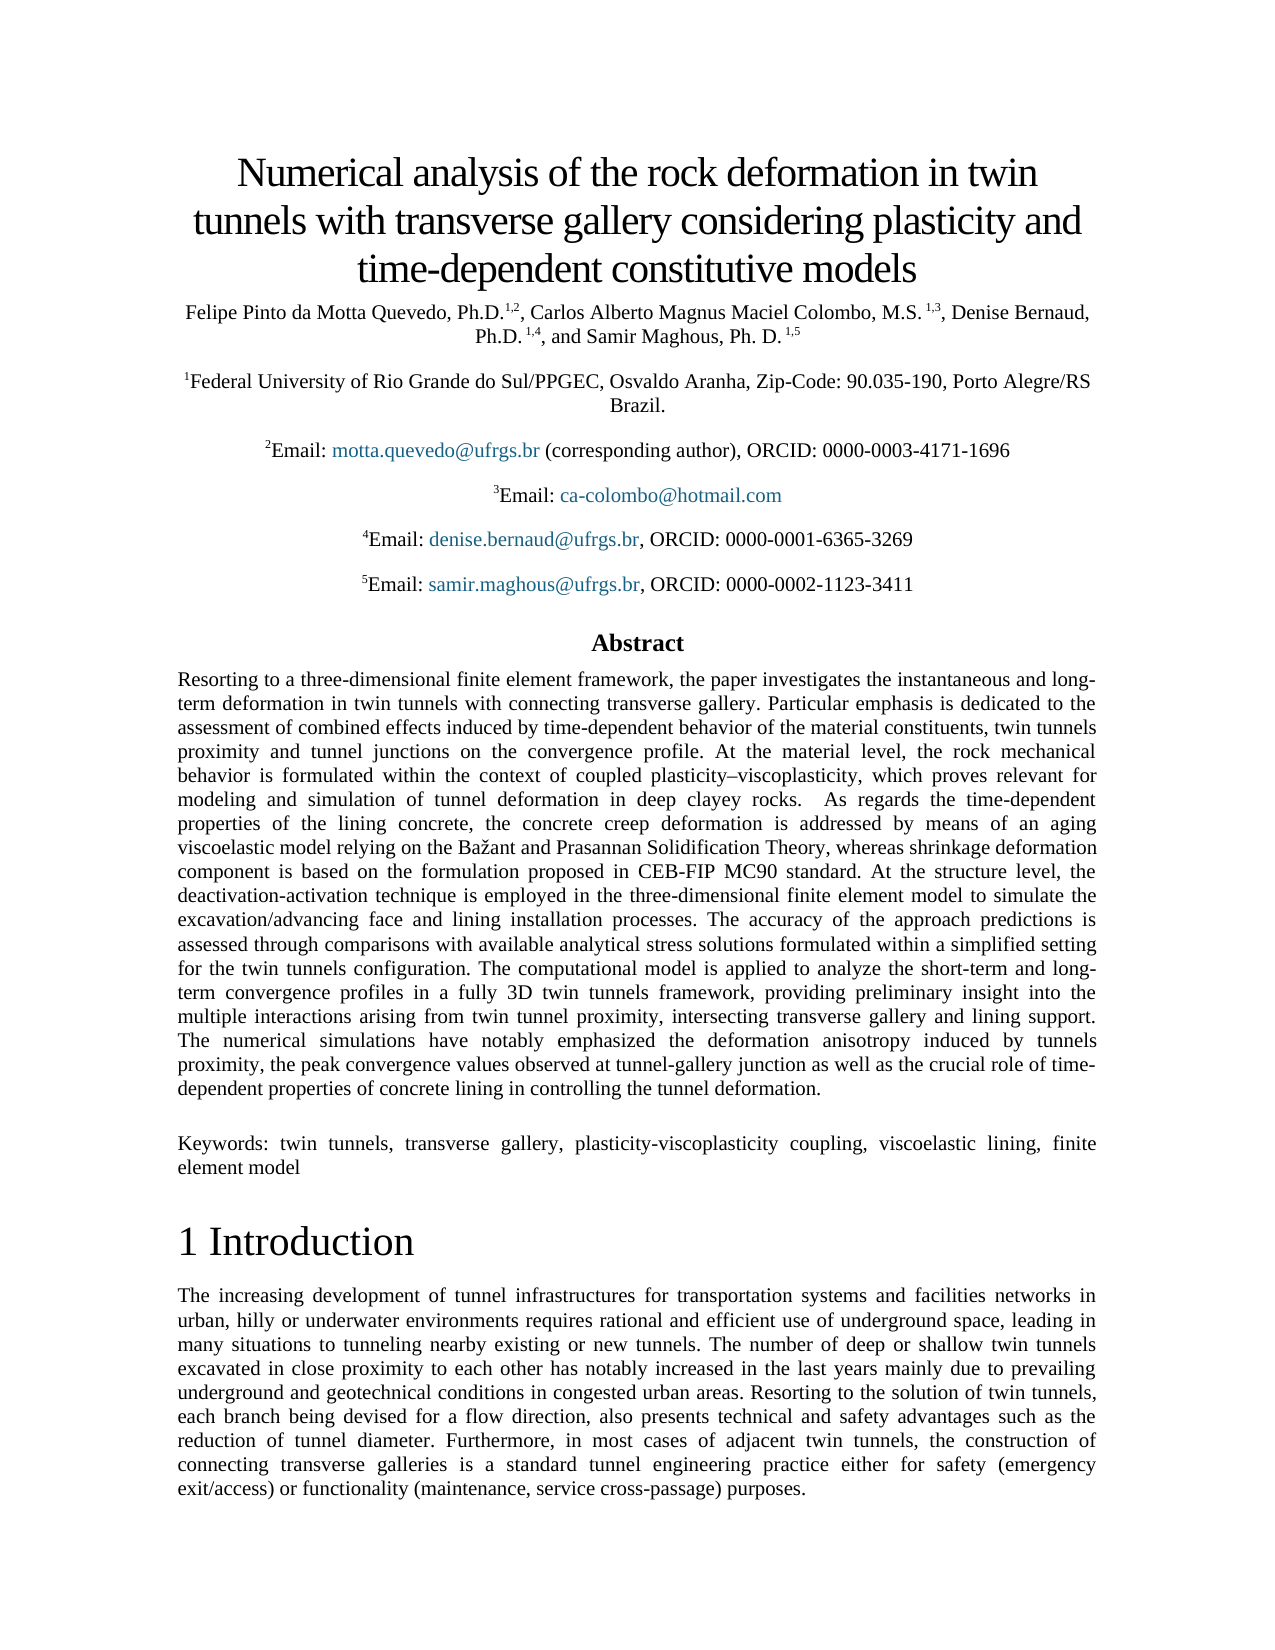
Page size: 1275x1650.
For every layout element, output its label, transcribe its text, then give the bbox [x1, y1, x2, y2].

text 5Email: samir.maghous@ufrgs.br, ORCID: 0000-0002-1123-3411 [177, 572, 1098, 596]
text 4Email: denise.bernaud@ufrgs.br, ORCID: 0000-0001-6365-3269 [177, 527, 1098, 551]
text 2Email: motta.quevedo@ufrgs.br (corresponding author), ORCID: 0000-0003-4171-1696 [177, 438, 1098, 462]
text The increasing development of tunnel infrastructures for transportation systems and facilities networks in urban, hilly or underwater environments requires rational and efficient use of underground space, leading in many situations to tunneling nearby existing or new tunnels. The number of deep or shallow twin tunnels excavated in close proximity to each other has notably increased in the last years mainly due to prevailing underground and geotechnical conditions in congested urban areas. Resorting to the solution of twin tunnels, each branch being devised for a flow direction, also presents technical and safety advantages such as the reduction of tunnel diameter. Furthermore, in most cases of adjacent twin tunnels, the construction of connecting transverse galleries is a standard tunnel engineering practice either for safety (emergency exit/access) or functionality (maintenance, service cross-passage) purposes. [177, 1283, 1098, 1500]
text 1Federal University of Rio Grande do Sul/PPGEC, Osvaldo Aranha, Zip-Code: 90.035-190, Porto Alegre/RS Brazil. [177, 369, 1098, 417]
text Resorting to a three-dimensional finite element framework, the paper investigates the instantaneous and long-term deformation in twin tunnels with connecting transverse gallery. Particular emphasis is dedicated to the assessment of combined effects induced by time-dependent behavior of the material constituents, twin tunnels proximity and tunnel junctions on the convergence profile. At the material level, the rock mechanical behavior is formulated within the context of coupled plasticity–viscoplasticity, which proves relevant for modeling and simulation of tunnel deformation in deep clayey rocks. As regards the time-dependent properties of the lining concrete, the concrete creep deformation is addressed by means of an aging viscoelastic model relying on the Bažant and Prasannan Solidification Theory, whereas shrinkage deformation component is based on the formulation proposed in CEB-FIP MC90 standard. At the structure level, the deactivation-activation technique is employed in the three-dimensional finite element model to simulate the excavation/advancing face and lining installation processes. The accuracy of the approach predictions is assessed through comparisons with available analytical stress solutions formulated within a simplified setting for the twin tunnels configuration. The computational model is applied to analyze the short-term and long-term convergence profiles in a fully 3D twin tunnels framework, providing preliminary insight into the multiple interactions arising from twin tunnel proximity, intersecting transverse gallery and lining support. The numerical simulations have notably emphasized the deformation anisotropy induced by tunnels proximity, the peak convergence values observed at tunnel-gallery junction as well as the crucial role of time-dependent properties of concrete lining in controlling the tunnel deformation. [177, 667, 1098, 1100]
subtitle 1 Introduction [177, 1217, 1098, 1265]
text Felipe Pinto da Motta Quevedo, Ph.D.1,2, Carlos Alberto Magnus Maciel Colombo, M.S. 1,3, Denise Bernaud, Ph.D. 1,4, and Samir Maghous, Ph. D. 1,5 [177, 300, 1098, 348]
title Abstract [177, 628, 1098, 656]
text Keywords: twin tunnels, transverse gallery, plasticity-viscoplasticity coupling, viscoelastic lining, finite element model [177, 1131, 1098, 1179]
title Numerical analysis of the rock deformation in twin tunnels with transverse gallery considering plasticity and time-dependent constitutive models [177, 148, 1098, 291]
text 3Email: ca-colombo@hotmail.com [177, 482, 1098, 507]
